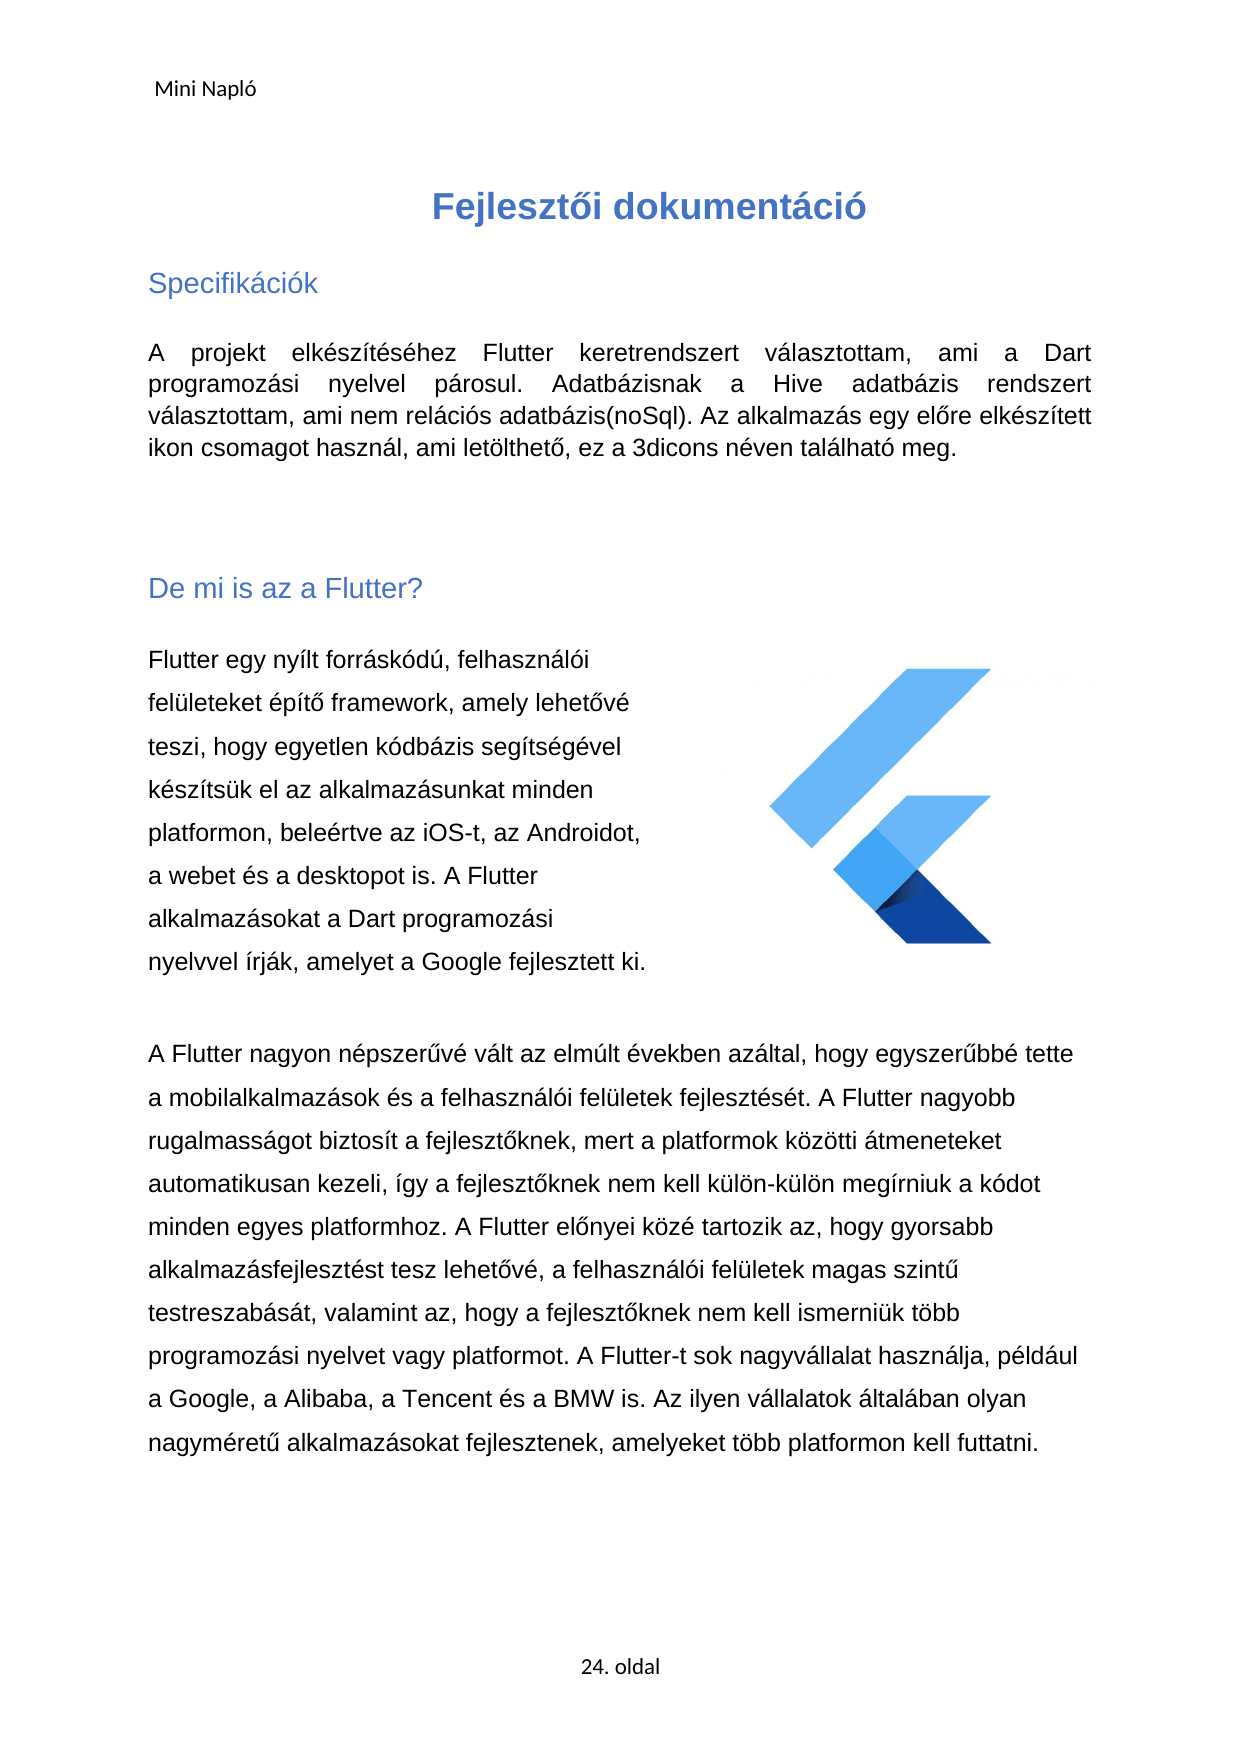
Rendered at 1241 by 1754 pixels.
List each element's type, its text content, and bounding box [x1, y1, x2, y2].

text A Flutter nagyon népszerűvé vált az elmúlt években azáltal, hogy egyszerűbbé tette a mobilalkalmazások és a felhasználói felületek fejlesztését. A Flutter nagyobb rugalmasságot biztosít a fejlesztőknek, mert a platformok közötti átmeneteket automatikusan kezeli, így a fejlesztőknek nem kell külön-külön megírniuk a kódot minden egyes platformhoz. A Flutter előnyei közé tartozik az, hogy gyorsabb alkalmazásfejlesztést tesz lehetővé, a felhasználói felületek magas szintű testreszabását, valamint az, hogy a fejlesztőknek nem kell ismerniük több programozási nyelvet vagy platformot. A Flutter-t sok nagyvállalat használja, például a Google, a Alibaba, a Tencent és a BMW is. Az ilyen vállalatok általában olyan nagyméretű alkalmazásokat fejlesztenek, amelyeket több platformon kell futtatni. [148, 1039, 1093, 1456]
text De mi is az a Flutter? [148, 571, 1093, 604]
subtitle Specifikációk [148, 266, 1093, 300]
text A projekt elkészítéséhez Flutter keretrendszert választottam, ami a Dart programozási nyelvel párosul. Adatbázisnak a Hive adatbázis rendszert választottam, ami nem relációs adatbázis(noSql). Az alkalmazás egy előre elkészített ikon csomagot használ, ami letölthető, ez a 3dicons néven található meg. [148, 338, 1093, 461]
picture [667, 646, 1093, 966]
subtitle Fejlesztői dokumentáció [206, 184, 1093, 227]
